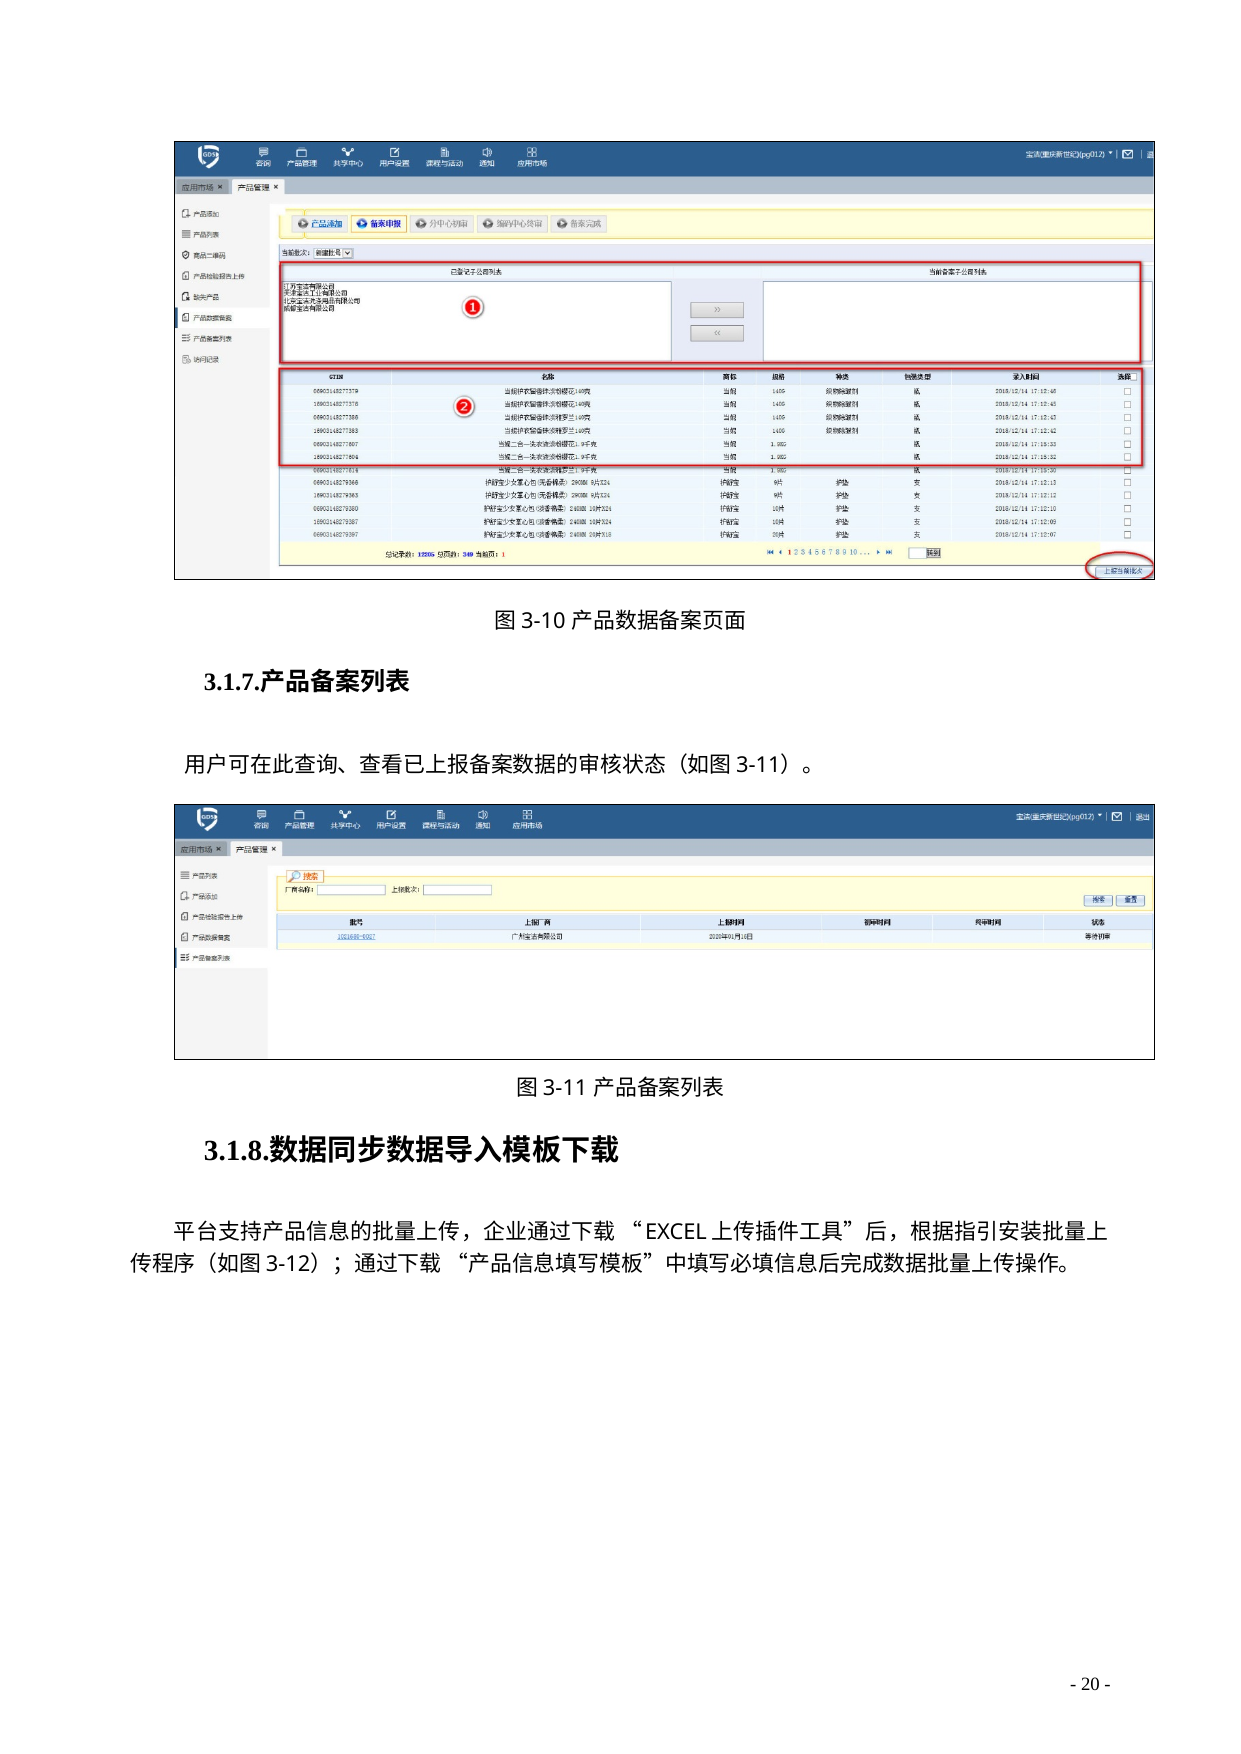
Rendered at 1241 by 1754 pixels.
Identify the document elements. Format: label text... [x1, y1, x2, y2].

text 图 3-10 产品数据备案页面 [130, 602, 1110, 635]
text 用户可在此查询、查看已上报备案数据的审核状态（如图3-11）。 [130, 747, 1110, 779]
text 平台支持产品信息的批量上传，企业通过下载 “EXCEL上传插件工具”后，根据指引安装批量上传程序（如图3-12）；通过下载 “产品信息填写模板”中填写必填信息后完成数据批量上传操作。 [130, 1213, 1110, 1278]
text 图 3-11 产品备案列表 [130, 1070, 1110, 1102]
picture [175, 805, 1154, 1059]
picture [175, 142, 1154, 579]
subtitle 3.1.7.产品备案列表 [204, 647, 1110, 712]
subtitle 3.1.8.数据同步数据导入模板下载 [204, 1115, 1110, 1180]
